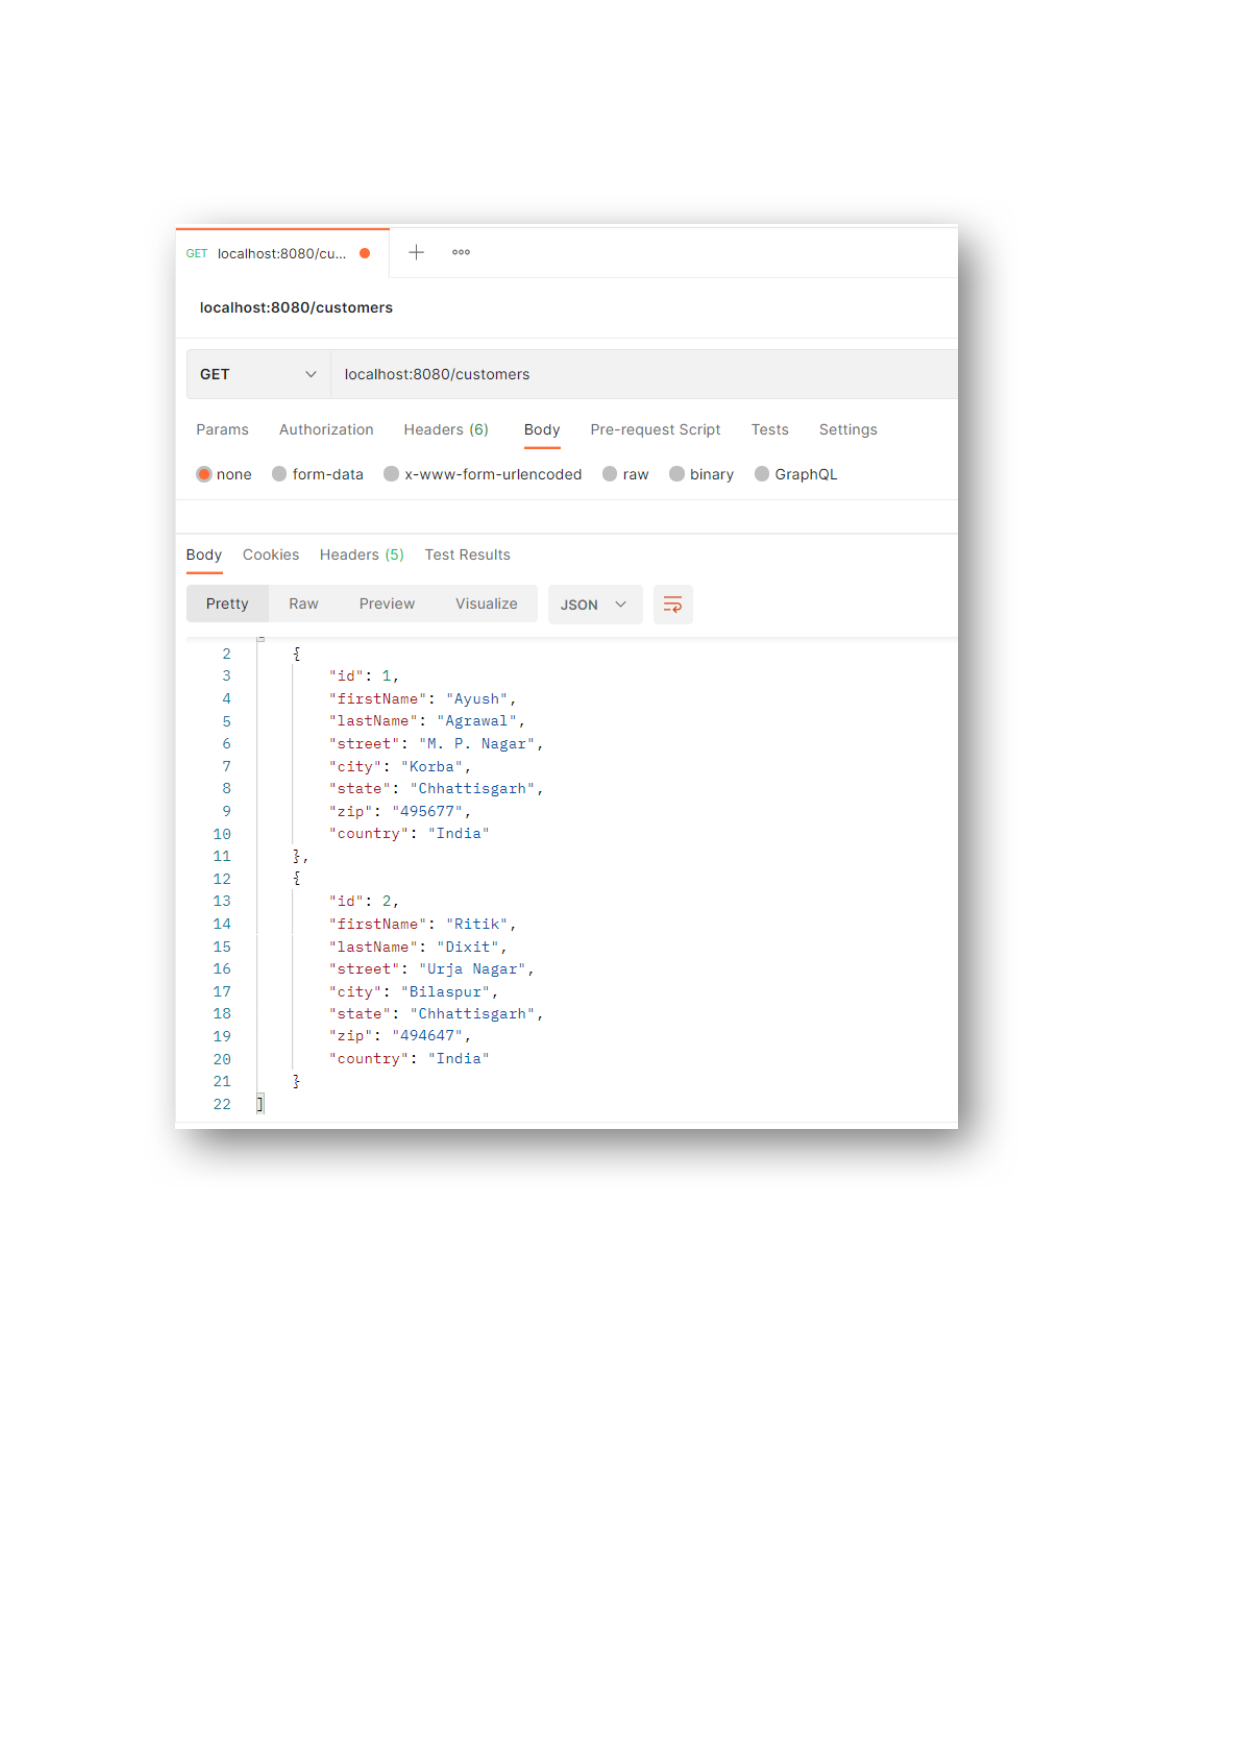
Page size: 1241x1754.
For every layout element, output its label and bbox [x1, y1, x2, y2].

picture [175, 224, 958, 1129]
